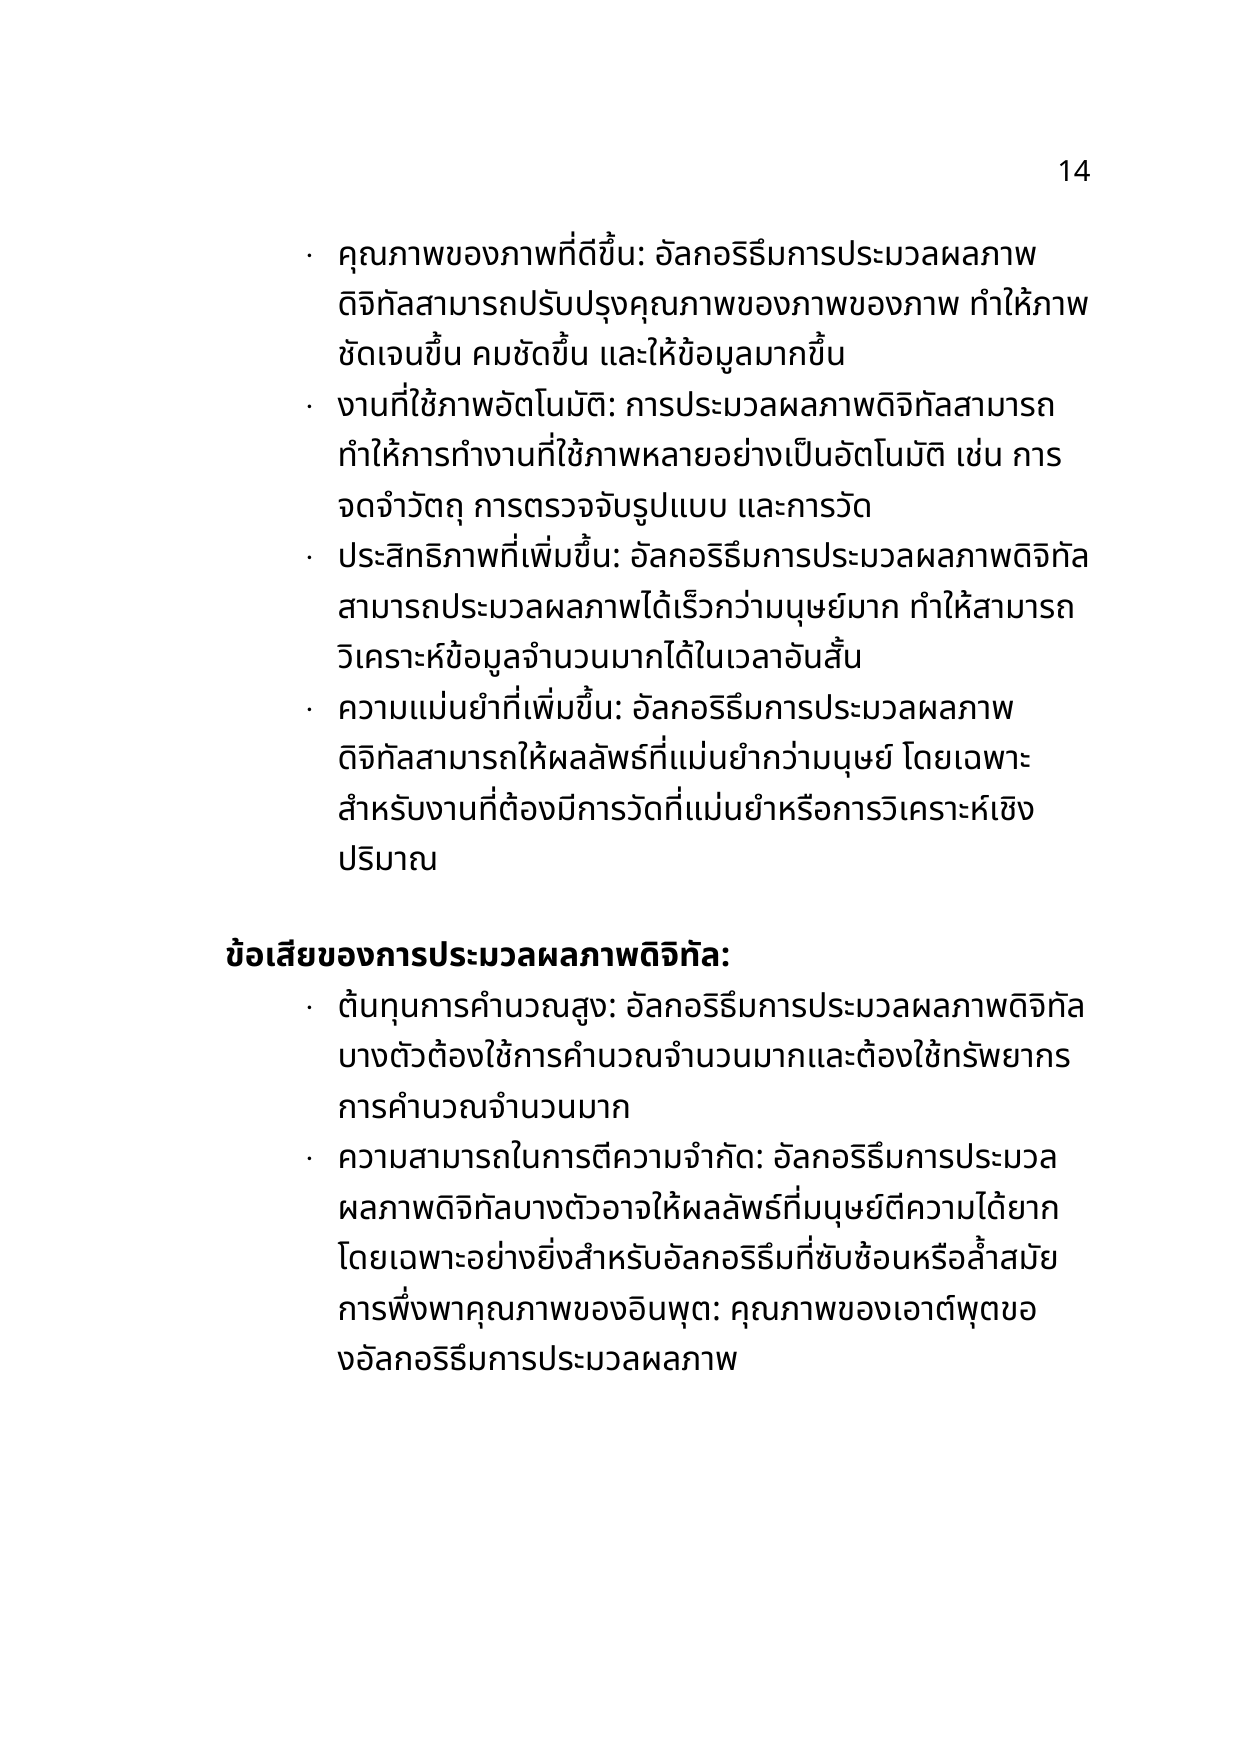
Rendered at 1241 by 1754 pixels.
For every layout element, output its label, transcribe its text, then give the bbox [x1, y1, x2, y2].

list งานที่ใช้ภาพอัตโนมัติ: การประมวลผลภาพดิจิทัลสามารถทำให้การทำงานที่ใช้ภาพหลายอย่างเป็นอัตโนมัติ เช่น การจดจำวัตถุ การตรวจจับรูปแบบ และการวัด [300, 381, 1090, 532]
text ข้อเสียของการประมวลผลภาพดิจิทัล: [225, 931, 1090, 982]
list ความแม่นยำที่เพิ่มขึ้น: อัลกอริธึมการประมวลผลภาพดิจิทัลสามารถให้ผลลัพธ์ที่แม่นยำกว่ามนุษย์ โดยเฉพาะสำหรับงานที่ต้องมีการวัดที่แม่นยำหรือการวิเคราะห์เชิงปริมาณ [300, 684, 1090, 886]
list ประสิทธิภาพที่เพิ่มขึ้น: อัลกอริธึมการประมวลผลภาพดิจิทัลสามารถประมวลผลภาพได้เร็วกว่ามนุษย์มาก ทำให้สามารถวิเคราะห์ข้อมูลจำนวนมากได้ในเวลาอันสั้น [300, 532, 1090, 684]
list ต้นทุนการคำนวณสูง: อัลกอริธึมการประมวลผลภาพดิจิทัลบางตัวต้องใช้การคำนวณจำนวนมากและต้องใช้ทรัพยากรการคำนวณจำนวนมาก [300, 982, 1090, 1133]
list คุณภาพของภาพที่ดีขึ้น: อัลกอริธึมการประมวลผลภาพดิจิทัลสามารถปรับปรุงคุณภาพของภาพของภาพ ทำให้ภาพชัดเจนขึ้น คมชัดขึ้น และให้ข้อมูลมากขึ้น [300, 229, 1090, 381]
list ความสามารถในการตีความจำกัด: อัลกอริธึมการประมวลผลภาพดิจิทัลบางตัวอาจให้ผลลัพธ์ที่มนุษย์ตีความได้ยาก โดยเฉพาะอย่างยิ่งสำหรับอัลกอริธึมที่ซับซ้อนหรือล้ำสมัย การพึ่งพาคุณภาพของอินพุต: คุณภาพของเอาต์พุตของอัลกอริธึมการประมวลผลภาพ [300, 1133, 1090, 1386]
